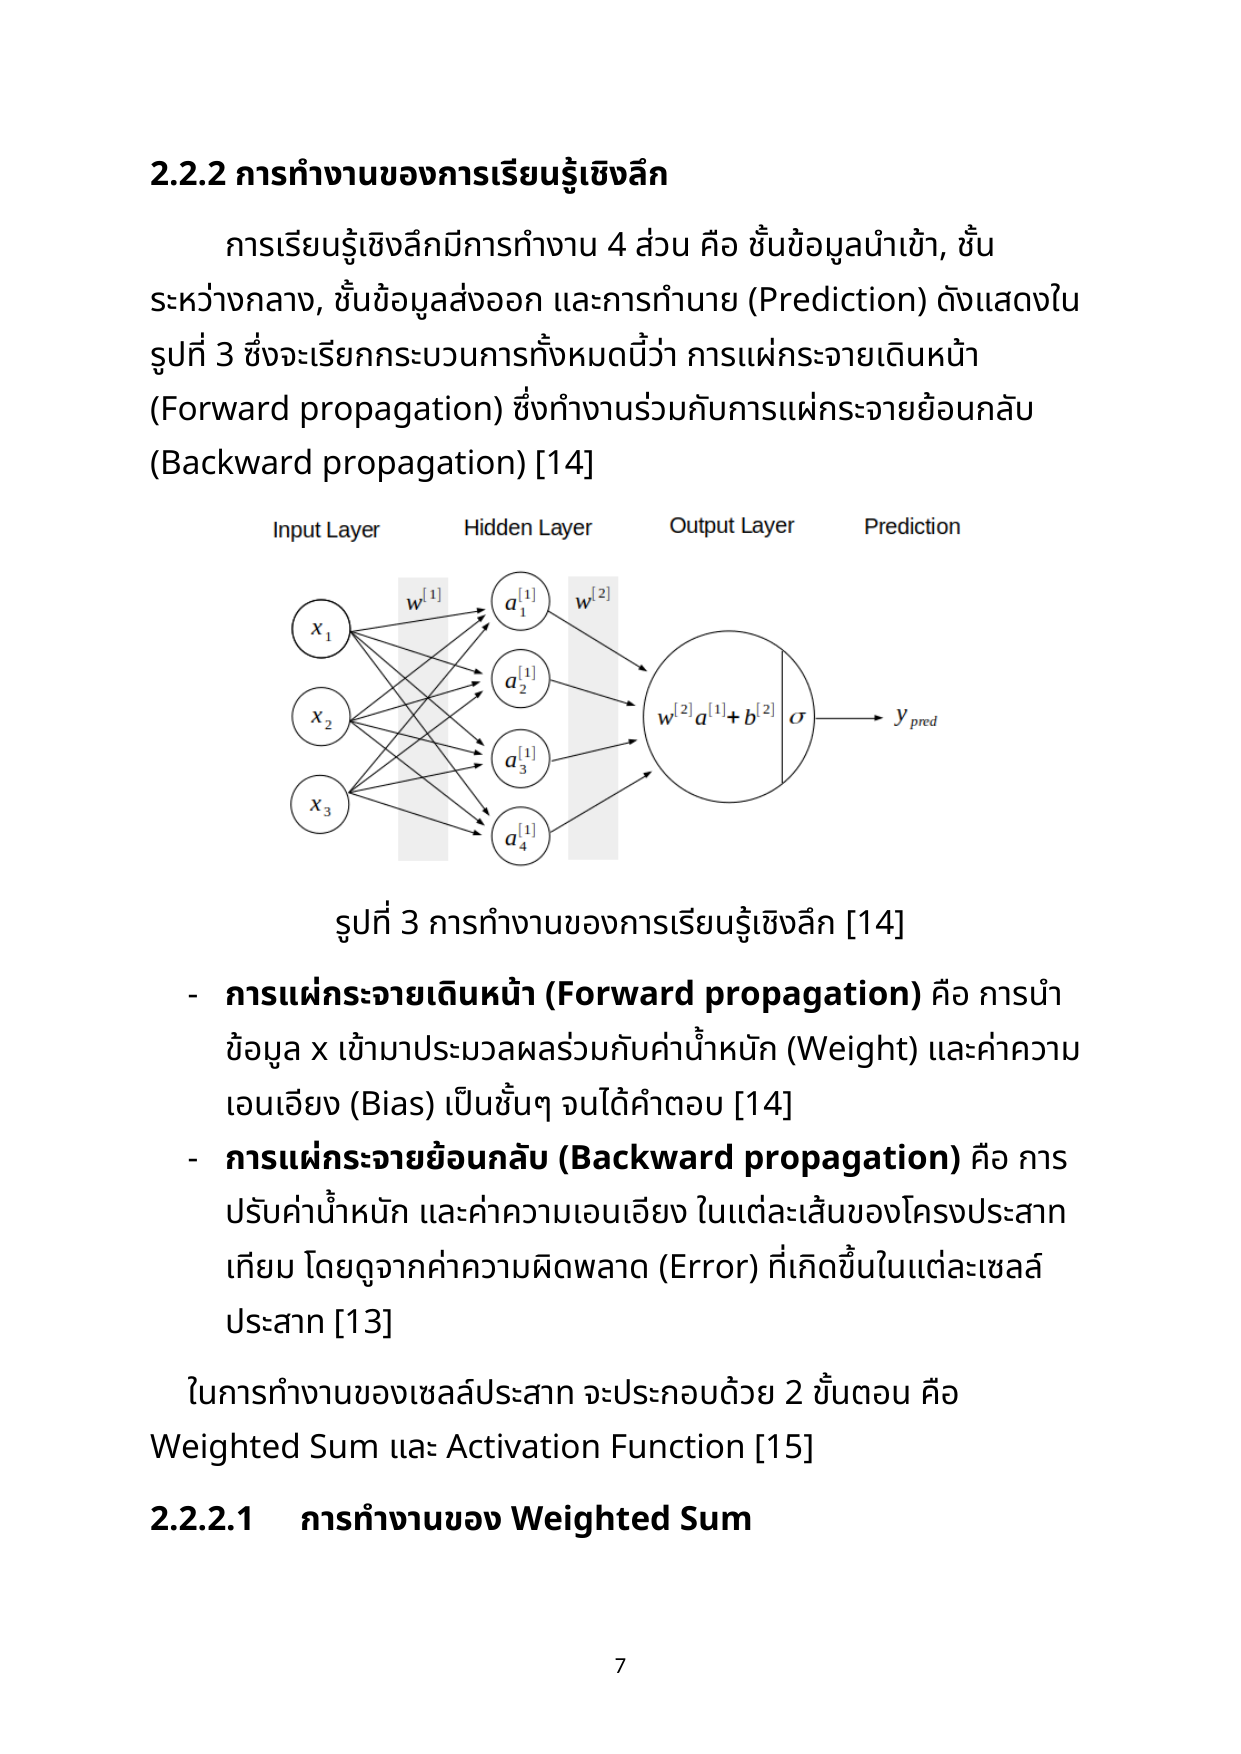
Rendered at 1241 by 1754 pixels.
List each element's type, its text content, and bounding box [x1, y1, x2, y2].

text การเรียนรู้เชิงลึกมีการทำงาน 4 ส่วน คือ ชั้นข้อมูลนำเข้า, ชั้นระหว่างกลาง, ชั้นข้อมูลส่งออก และการทำนาย (Prediction) ดังแสดงในรูปที่ 3 ซึ่งจะเรียกกระบวนการทั้งหมดนี้ว่า การแผ่กระจายเดินหน้า (Forward propagation) ซึ่งทำงานร่วมกับการแผ่กระจายย้อนกลับ (Backward propagation) [14] [150, 221, 1090, 484]
picture [257, 504, 983, 881]
text 2.2.2 การทำงานของการเรียนรู้เชิงลึก [150, 150, 1090, 201]
text ในการทำงานของเซลล์ประสาท จะประกอบด้วย 2 ขั้นตอน คือ Weighted Sum และ Activation Function [15] [150, 1369, 1090, 1474]
list การแผ่กระจายเดินหน้า (Forward propagation) คือ การนำข้อมูล x เข้ามาประมวลผลร่วมกับค่าน้ำหนัก (Weight) และค่าความเอนเอียง (Bias) เป็นชั้นๆ จนได้คำตอบ [14] [187, 970, 1090, 1130]
text รูปที่ 3 การทำงานของการเรียนรู้เชิงลึก [14] [150, 899, 1090, 949]
text 2.2.2.1 การทำงานของ Weighted Sum [150, 1494, 1090, 1545]
list การแผ่กระจายย้อนกลับ (Backward propagation) คือ การปรับค่าน้ำหนัก และค่าความเอนเอียง ในแต่ละเส้นของโครงประสาทเทียม โดยดูจากค่าความผิดพลาด (Error) ที่เกิดขึ้นในแต่ละเซลล์ประสาท [13] [187, 1134, 1090, 1348]
